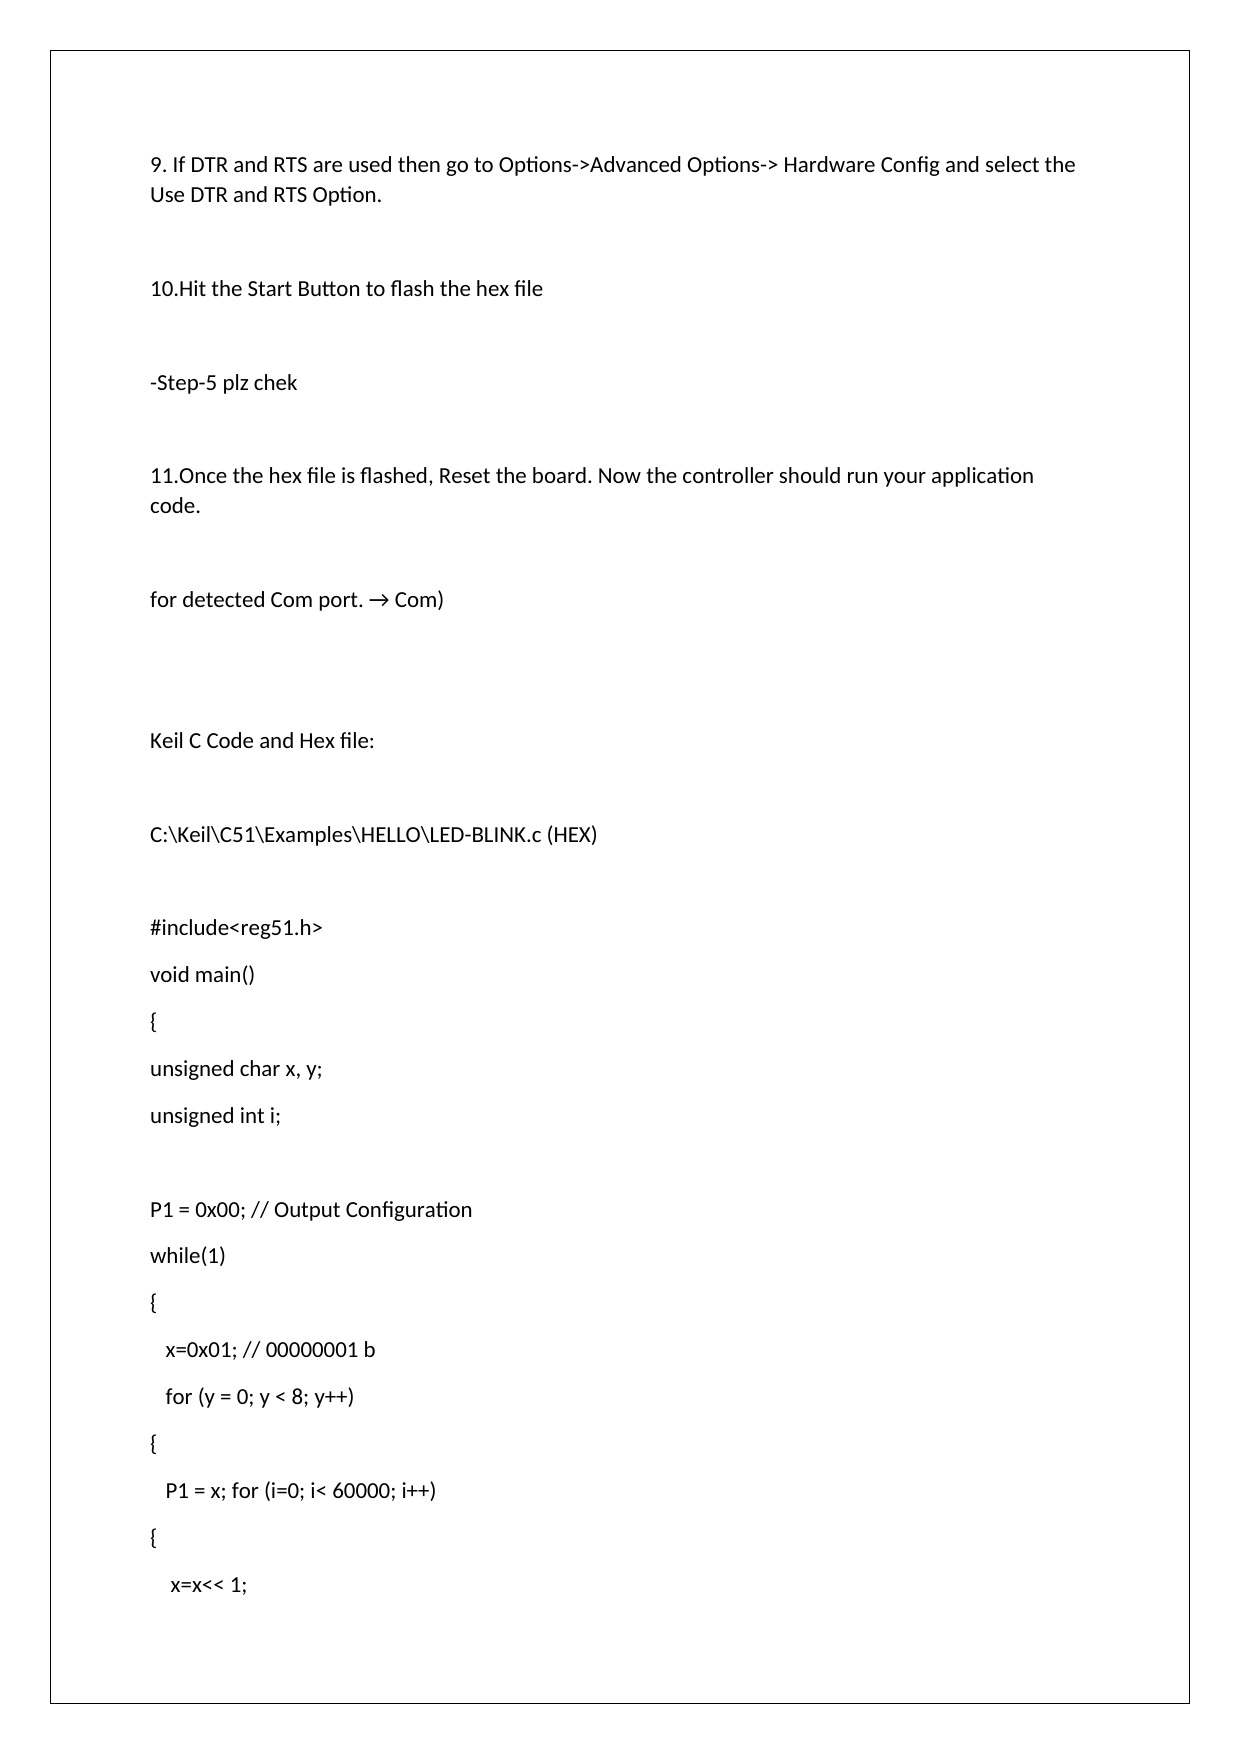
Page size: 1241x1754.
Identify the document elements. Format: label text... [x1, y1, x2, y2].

text { [150, 1288, 1090, 1317]
text for detected Com port. → Com) [150, 585, 1090, 613]
text { [150, 1523, 1090, 1551]
text x=x<< 1; [150, 1570, 1090, 1598]
text -Step-5 plz chek [150, 368, 1090, 396]
text { [150, 1429, 1090, 1457]
text unsigned char x, y; [150, 1054, 1090, 1082]
text { [150, 1007, 1090, 1035]
text C:\Keil\C51\Examples\HELLO\LED-BLINK.c (HEX) [150, 820, 1090, 848]
text Keil C Code and Hex file: [150, 726, 1090, 754]
text P1 = x; for (i=0; i< 60000; i++) [150, 1476, 1090, 1504]
text while(1) [150, 1242, 1090, 1270]
text unsigned int i; [150, 1101, 1090, 1129]
text 9. If DTR and RTS are used then go to Options->Advanced Options-> Hardware Config and select the Use DTR and RTS Option. [150, 150, 1090, 208]
text for (y = 0; y < 8; y++) [150, 1382, 1090, 1410]
text #include<reg51.h> [150, 913, 1090, 942]
text P1 = 0x00; // Output Configuration [150, 1195, 1090, 1223]
text 11.Once the hex file is flashed, Reset the board. Now the controller should run your application code. [150, 461, 1090, 520]
text 10.Hit the Start Button to flash the hex file [150, 274, 1090, 302]
text void main() [150, 960, 1090, 988]
text x=0x01; // 00000001 b [150, 1335, 1090, 1363]
